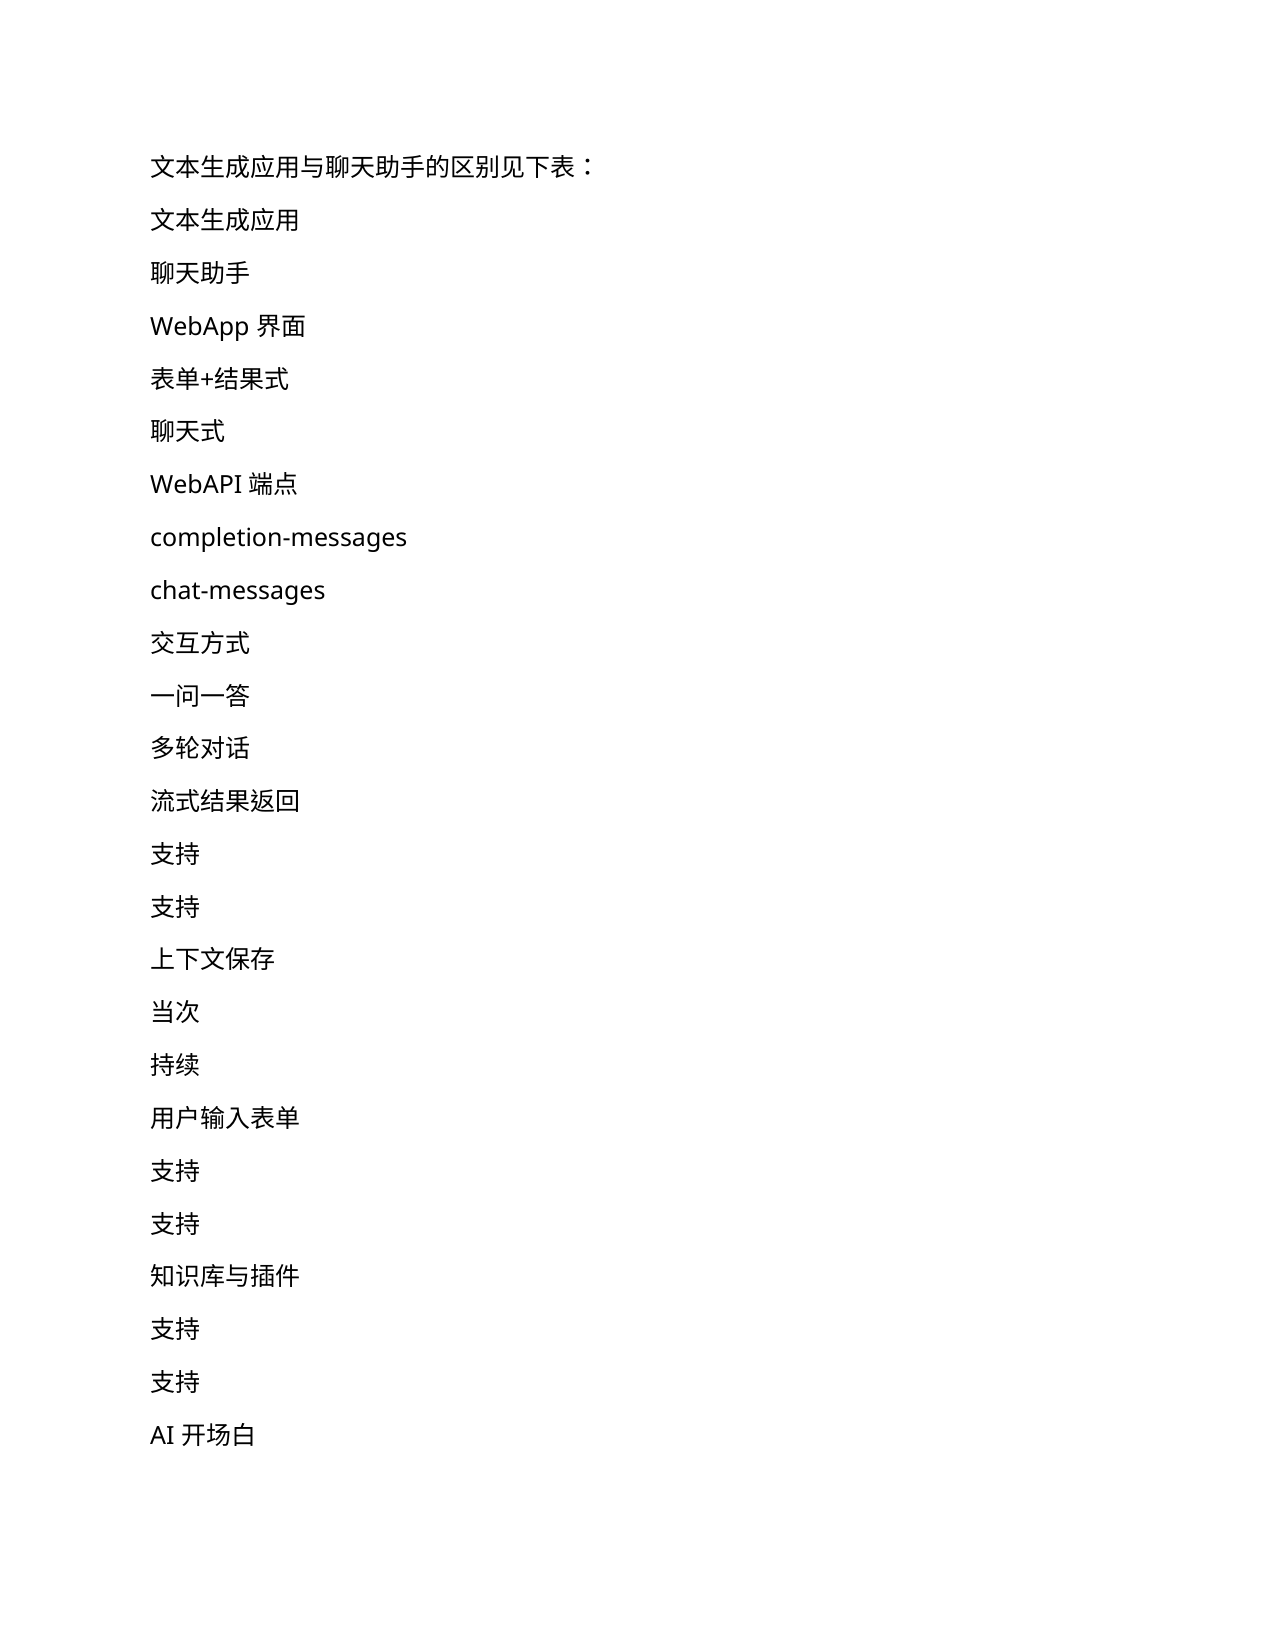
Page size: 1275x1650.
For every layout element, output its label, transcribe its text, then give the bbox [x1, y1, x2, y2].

text WebAPI 端点 [150, 467, 1125, 501]
text 支持 [150, 1206, 1125, 1240]
text 聊天助手 [150, 256, 1125, 290]
text 当次 [150, 995, 1125, 1029]
text 文本生成应用 [150, 203, 1125, 237]
text 支持 [150, 889, 1125, 923]
text 知识库与插件 [150, 1259, 1125, 1293]
text 表单+结果式 [150, 361, 1125, 395]
text AI 开场白 [150, 1417, 1125, 1452]
text 支持 [150, 1312, 1125, 1346]
text 上下文保存 [150, 942, 1125, 976]
text 支持 [150, 1365, 1125, 1399]
text 支持 [150, 837, 1125, 871]
text 一问一答 [150, 678, 1125, 712]
text chat-messages [150, 572, 1125, 607]
text 支持 [150, 1153, 1125, 1187]
text 文本生成应用与聊天助手的区别见下表： [150, 150, 1125, 184]
text 用户输入表单 [150, 1101, 1125, 1135]
text 流式结果返回 [150, 784, 1125, 818]
text 持续 [150, 1048, 1125, 1082]
text 多轮对话 [150, 731, 1125, 765]
text WebApp 界面 [150, 308, 1125, 342]
text 交互方式 [150, 625, 1125, 659]
text 聊天式 [150, 414, 1125, 448]
text completion-messages [150, 520, 1125, 554]
